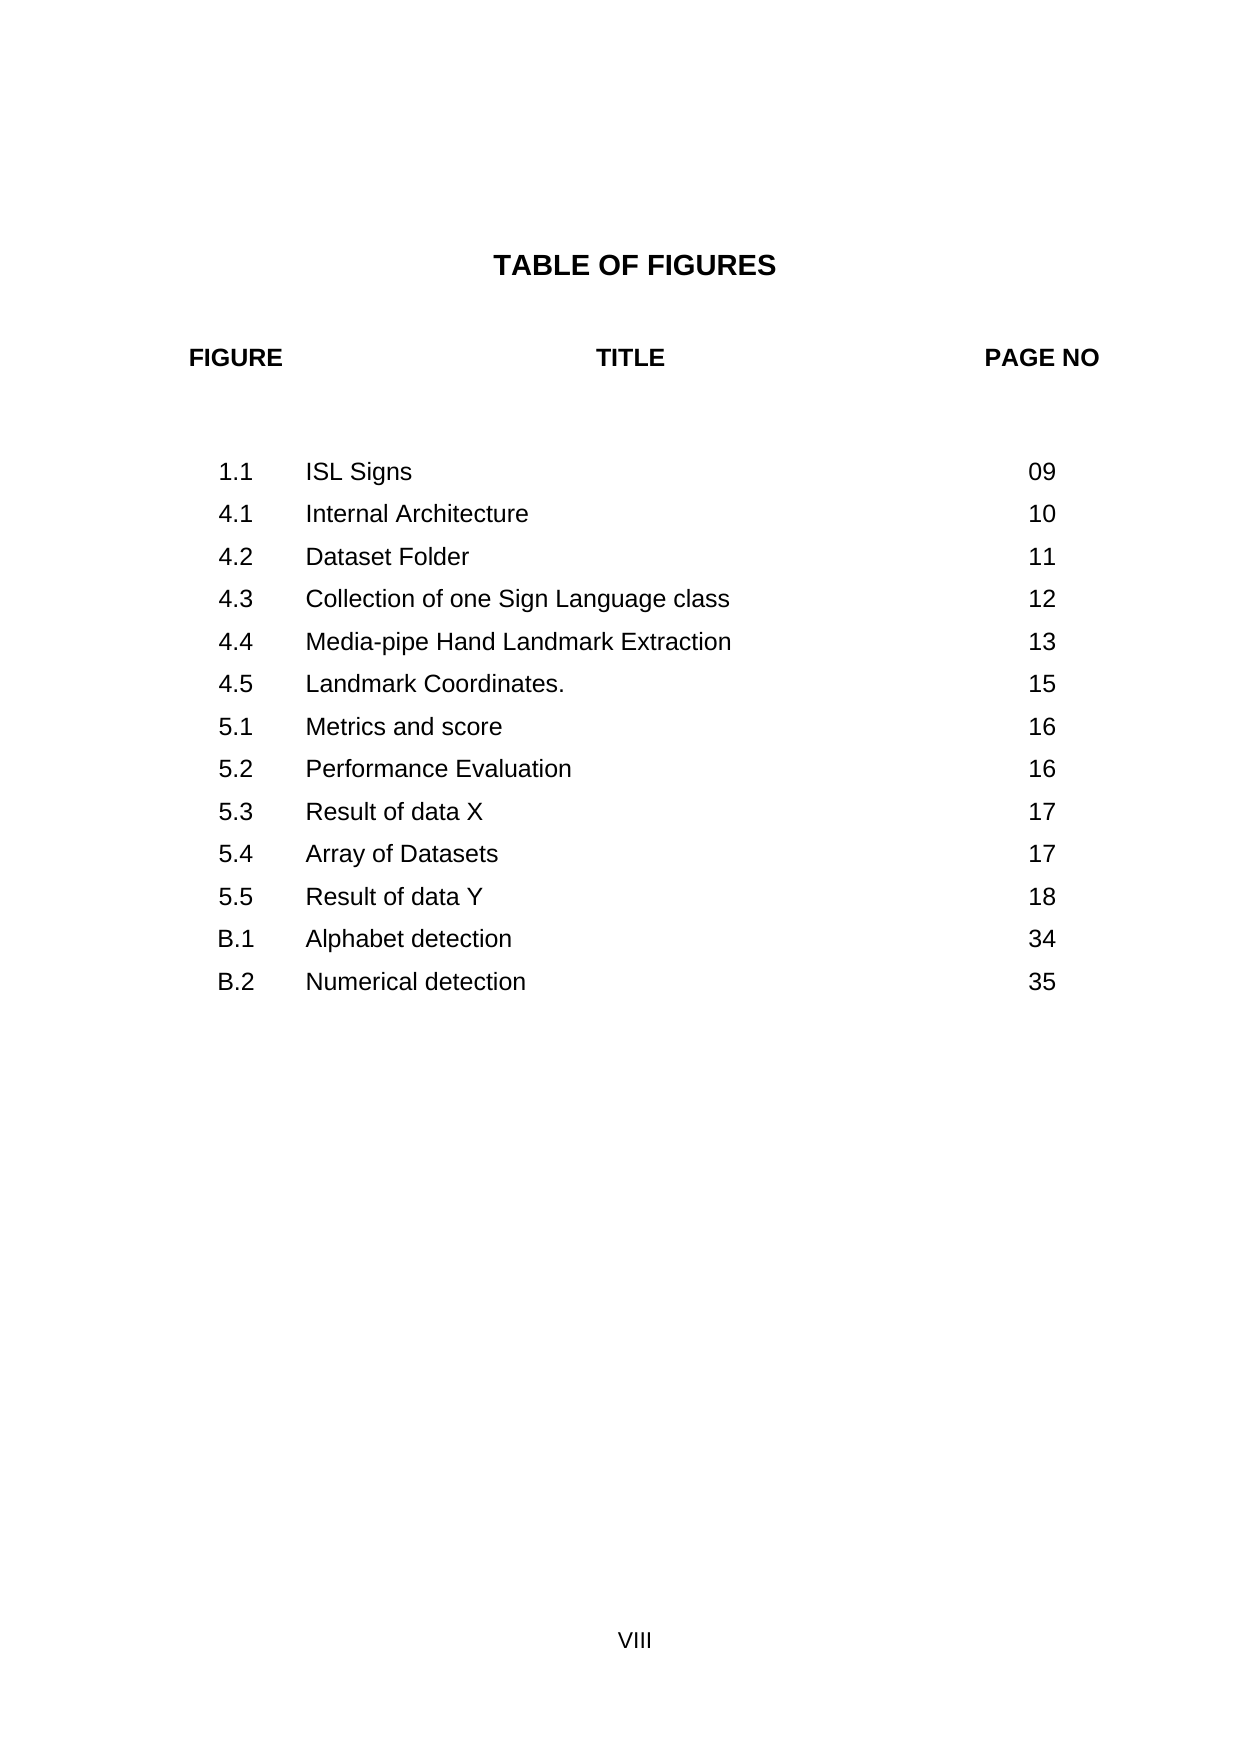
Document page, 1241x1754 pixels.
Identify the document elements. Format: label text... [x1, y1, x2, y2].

table_cell Collection of one Sign Language class [294, 584, 967, 626]
table_cell Internal Architecture [294, 499, 967, 541]
text TABLE OF FIGURES [177, 248, 1092, 282]
table_cell 5.2 [177, 754, 294, 796]
table_cell 16 [967, 711, 1117, 754]
table_cell 4.5 [177, 669, 294, 711]
table_cell 15 [967, 669, 1117, 711]
table_cell 5.5 [177, 881, 294, 924]
table_header TITLE [294, 343, 967, 456]
table_cell 4.4 [177, 626, 294, 669]
table_cell Result of data X [294, 796, 967, 839]
table_cell 11 [967, 541, 1117, 584]
table_cell ISL Signs [294, 456, 967, 499]
table_cell 18 [967, 881, 1117, 924]
table_cell 1.1 [177, 456, 294, 499]
table_cell 4.2 [177, 541, 294, 584]
table_cell 5.3 [177, 796, 294, 839]
table_cell Landmark Coordinates. [294, 669, 967, 711]
table_cell Alphabet detection [294, 924, 967, 966]
table_cell 5.4 [177, 839, 294, 881]
table_cell 34 [967, 924, 1117, 966]
table_cell B.1 [177, 924, 294, 966]
table_cell 13 [967, 626, 1117, 669]
table_cell 10 [967, 499, 1117, 541]
table_cell 09 [967, 456, 1117, 499]
table_header FIGURE [177, 343, 294, 456]
table_cell Dataset Folder [294, 541, 967, 584]
table_cell Media-pipe Hand Landmark Extraction [294, 626, 967, 669]
table_cell 35 [967, 966, 1117, 1009]
table_cell B.2 [177, 966, 294, 1009]
table_cell 4.3 [177, 584, 294, 626]
table_cell 12 [967, 584, 1117, 626]
table_cell 5.1 [177, 711, 294, 754]
table_cell Array of Datasets [294, 839, 967, 881]
table_cell Result of data Y [294, 881, 967, 924]
table_cell 17 [967, 796, 1117, 839]
table_cell Numerical detection [294, 966, 967, 1009]
table_cell 4.1 [177, 499, 294, 541]
table_cell 17 [967, 839, 1117, 881]
table_cell Metrics and score [294, 711, 967, 754]
table_cell 16 [967, 754, 1117, 796]
table_header PAGE NO [967, 343, 1117, 456]
table_cell Performance Evaluation [294, 754, 967, 796]
